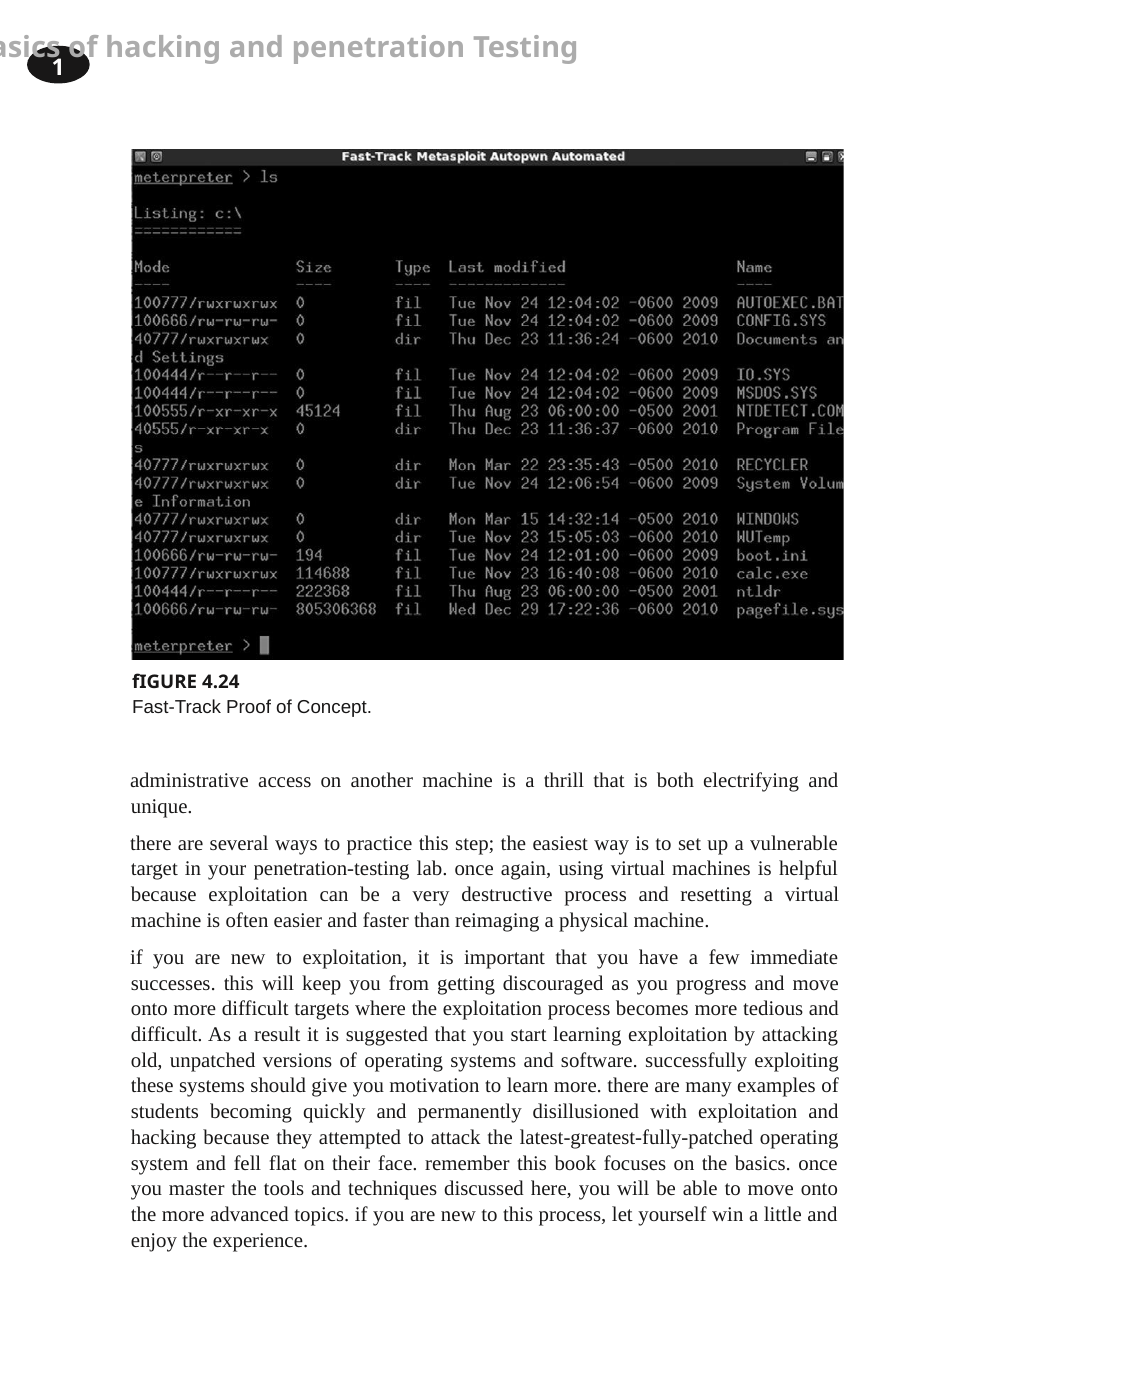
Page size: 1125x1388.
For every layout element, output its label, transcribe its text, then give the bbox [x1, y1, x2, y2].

text there are several ways to practice this step; the easiest way is to set up a vulnerable target in your penetration-testing lab. once again, using virtual machines is helpful because exploitation can be a very destructive process and resetting a virtual machine is often easier and faster than reimaging a physical machine. [130, 831, 840, 932]
text administrative access on another machine is a thrill that is both electrifying and unique. [130, 768, 840, 818]
subtitle fIGURE 4.24 [132, 669, 663, 694]
picture [131, 149, 844, 660]
text Fast-Track Proof of Concept. [132, 696, 844, 718]
text if you are new to exploitation, it is important that you have a few immediate successes. this will keep you from getting discouraged as you progress and move onto more difficult targets where the exploitation process becomes more tedious and difficult. As a result it is suggested that you start learning exploitation by attacking old, unpatched versions of operating systems and software. successfully exploiting these systems should give you motivation to learn more. there are many examples of students becoming quickly and permanently disillusioned with exploitation and hacking because they attempted to attack the latest-greatest-fully-patched operating system and fell flat on their face. remember this book focuses on the basics. once you master the tools and techniques discussed here, you will be able to move onto the more advanced topics. if you are new to this process, let yourself win a little and enjoy the experience. [130, 945, 840, 1252]
